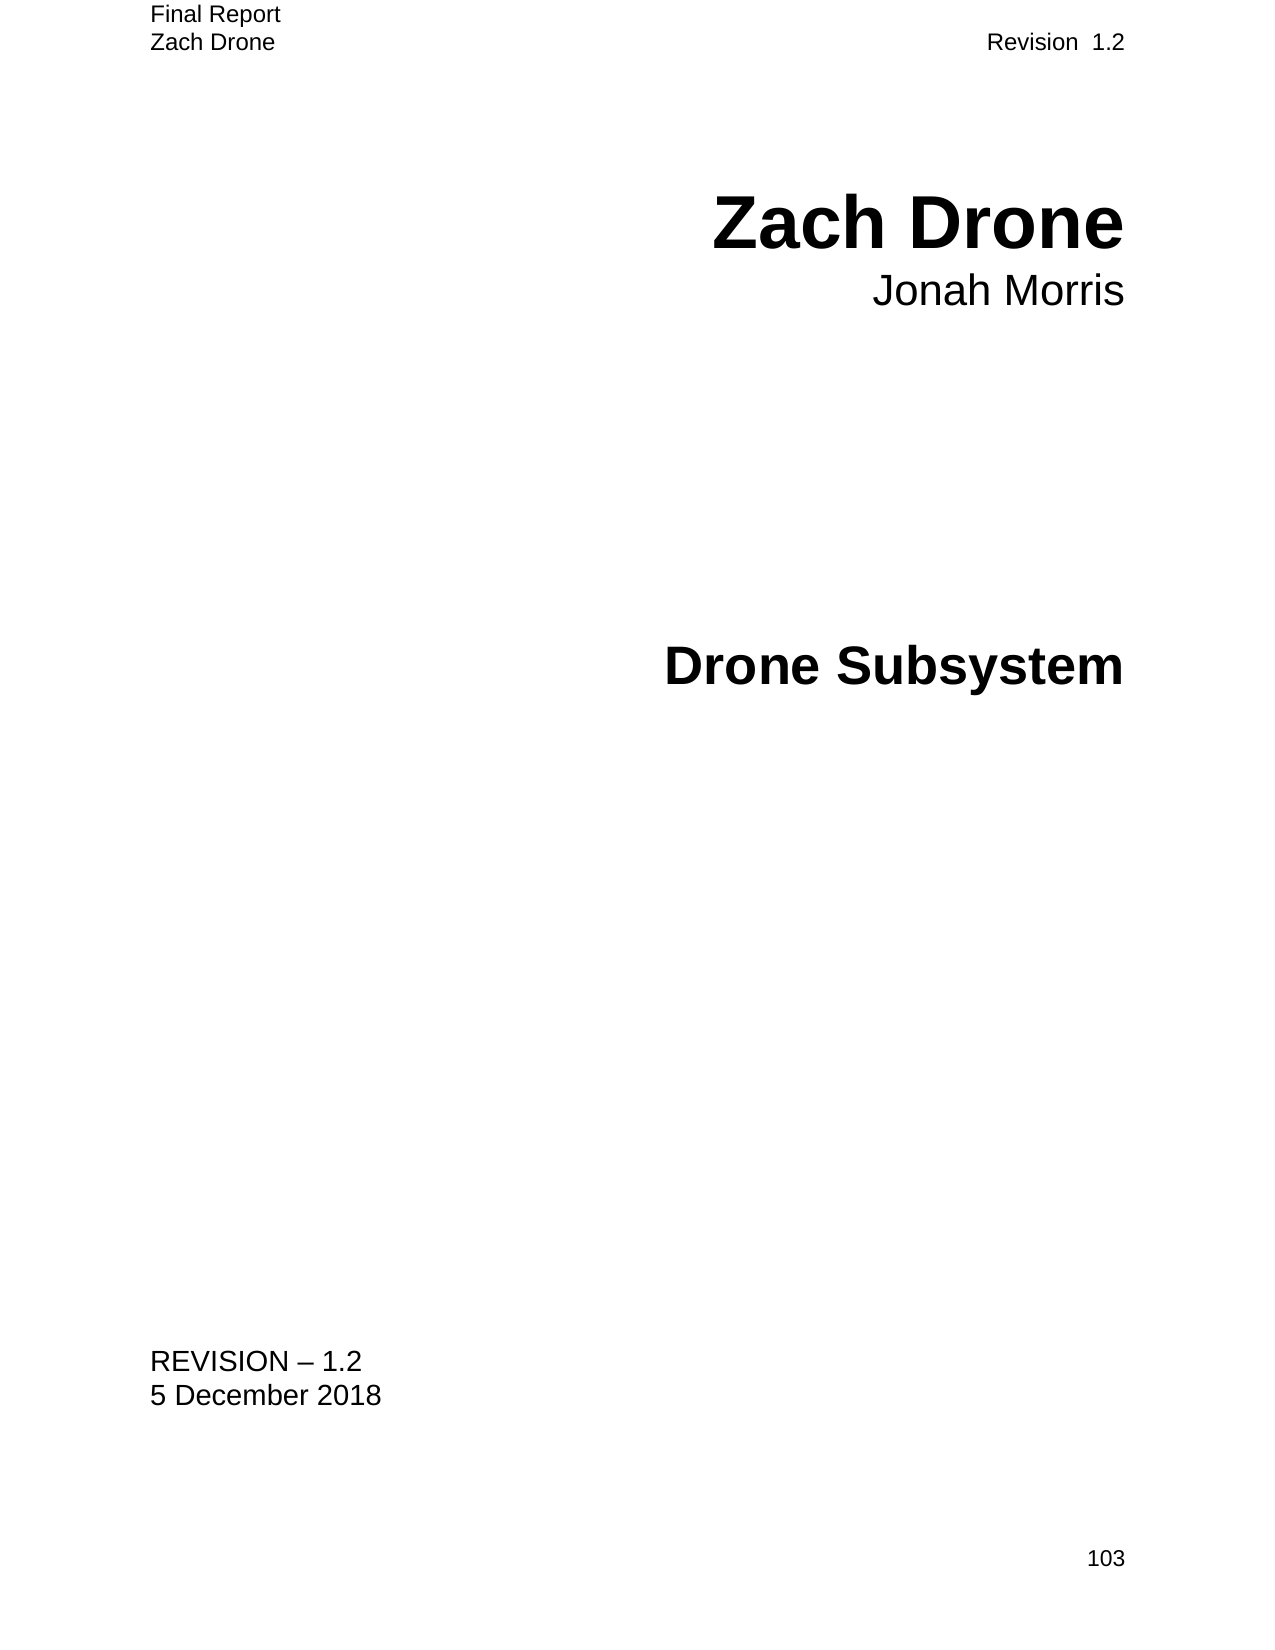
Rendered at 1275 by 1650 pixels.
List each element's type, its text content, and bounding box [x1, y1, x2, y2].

text REVISION – 1.2 [150, 1344, 1125, 1378]
text 5 December 2018 [150, 1378, 1125, 1411]
text Jonah Morris [150, 264, 1125, 314]
subtitle Drone Subsystem [150, 634, 1125, 696]
text Zach Drone [150, 178, 1125, 264]
